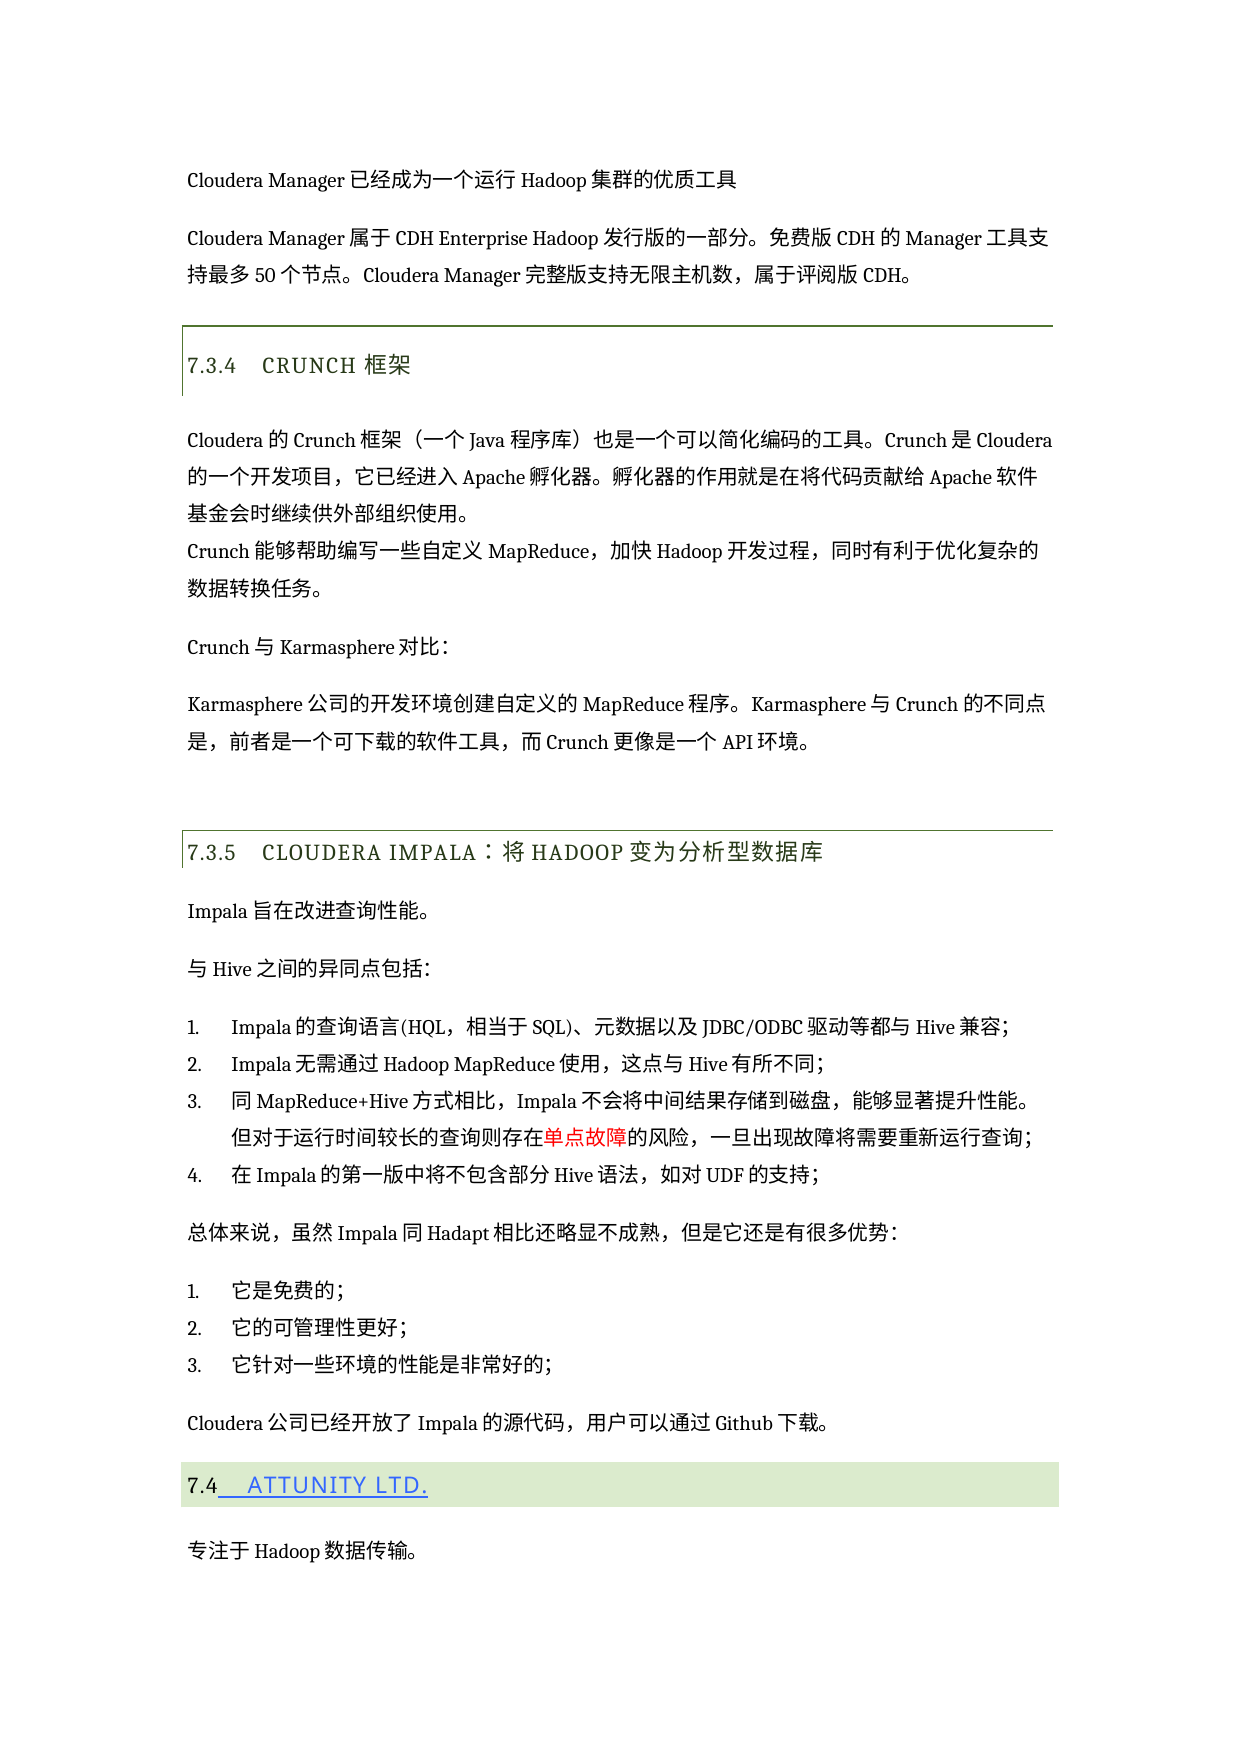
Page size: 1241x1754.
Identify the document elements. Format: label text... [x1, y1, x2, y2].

text 总体来说，虽然Impala同Hadapt相比还略显不成熟，但是它还是有很多优势： [187, 1215, 1053, 1248]
subtitle Cloudera Impala：将Hadoop变为分析型数据库 [183, 831, 1053, 868]
subtitle Attunity Ltd. [188, 1469, 1053, 1501]
list 在Impala的第一版中将不包含部分Hive语法，如对UDF的支持； [187, 1157, 1053, 1190]
text 专注于Hadoop数据传输。 [187, 1533, 1053, 1566]
list 它的可管理性更好； [187, 1310, 1053, 1342]
text 与Hive之间的异同点包括： [187, 951, 1053, 984]
text Crunch 与Karmasphere对比： [187, 629, 1053, 661]
list Impala的查询语言(HQL，相当于SQL)、元数据以及JDBC/ODBC驱动等都与Hive兼容； [187, 1009, 1053, 1042]
list 它针对一些环境的性能是非常好的； [187, 1347, 1053, 1379]
text Cloudera公司已经开放了Impala的源代码，用户可以通过Github下载。 [187, 1405, 1053, 1437]
text Impala 旨在改进查询性能。 [187, 893, 1053, 926]
text Cloudera 的 Crunch 框架（一个 Java 程序库）也是一个可以简化编码的工具。Crunch 是Cloudera的一个开发项目，它已经进入Apache孵化器。孵化器的作用就是在将代码贡献给Apache软件基金会时继续供外部组织使用。 Crunch能够帮助编写一些自定义 MapReduce，加快 Hadoop 开发过程，同时有利于优化复杂的数据转换任务。 [187, 422, 1053, 603]
text Cloudera Manager 属于 CDH Enterprise Hadoop 发行版的一部分。免费版 CDH 的 Manager 工具支持最多 50 个节点。Cloudera Manager 完整版支持无限主机数，属于评阅版 CDH。 [187, 220, 1053, 289]
text Karmasphere 公司的开发环境创建自定义的 MapReduce 程序。Karmasphere与 Crunch 的不同点是，前者是一个可下载的软件工具，而 Crunch 更像是一个 API 环境。 [187, 687, 1053, 794]
text Cloudera Manager 已经成为一个运行 Hadoop 集群的优质工具 [187, 162, 1053, 194]
list 同MapReduce+Hive方式相比，Impala不会将中间结果存储到磁盘，能够显著提升性能。但对于运行时间较长的查询则存在单点故障的风险，一旦出现故障将需要重新运行查询； [187, 1083, 1053, 1153]
subtitle Crunch 框架 [183, 327, 1053, 396]
list Impala无需通过Hadoop MapReduce使用，这点与Hive有所不同； [187, 1046, 1053, 1078]
list 它是免费的； [187, 1273, 1053, 1305]
